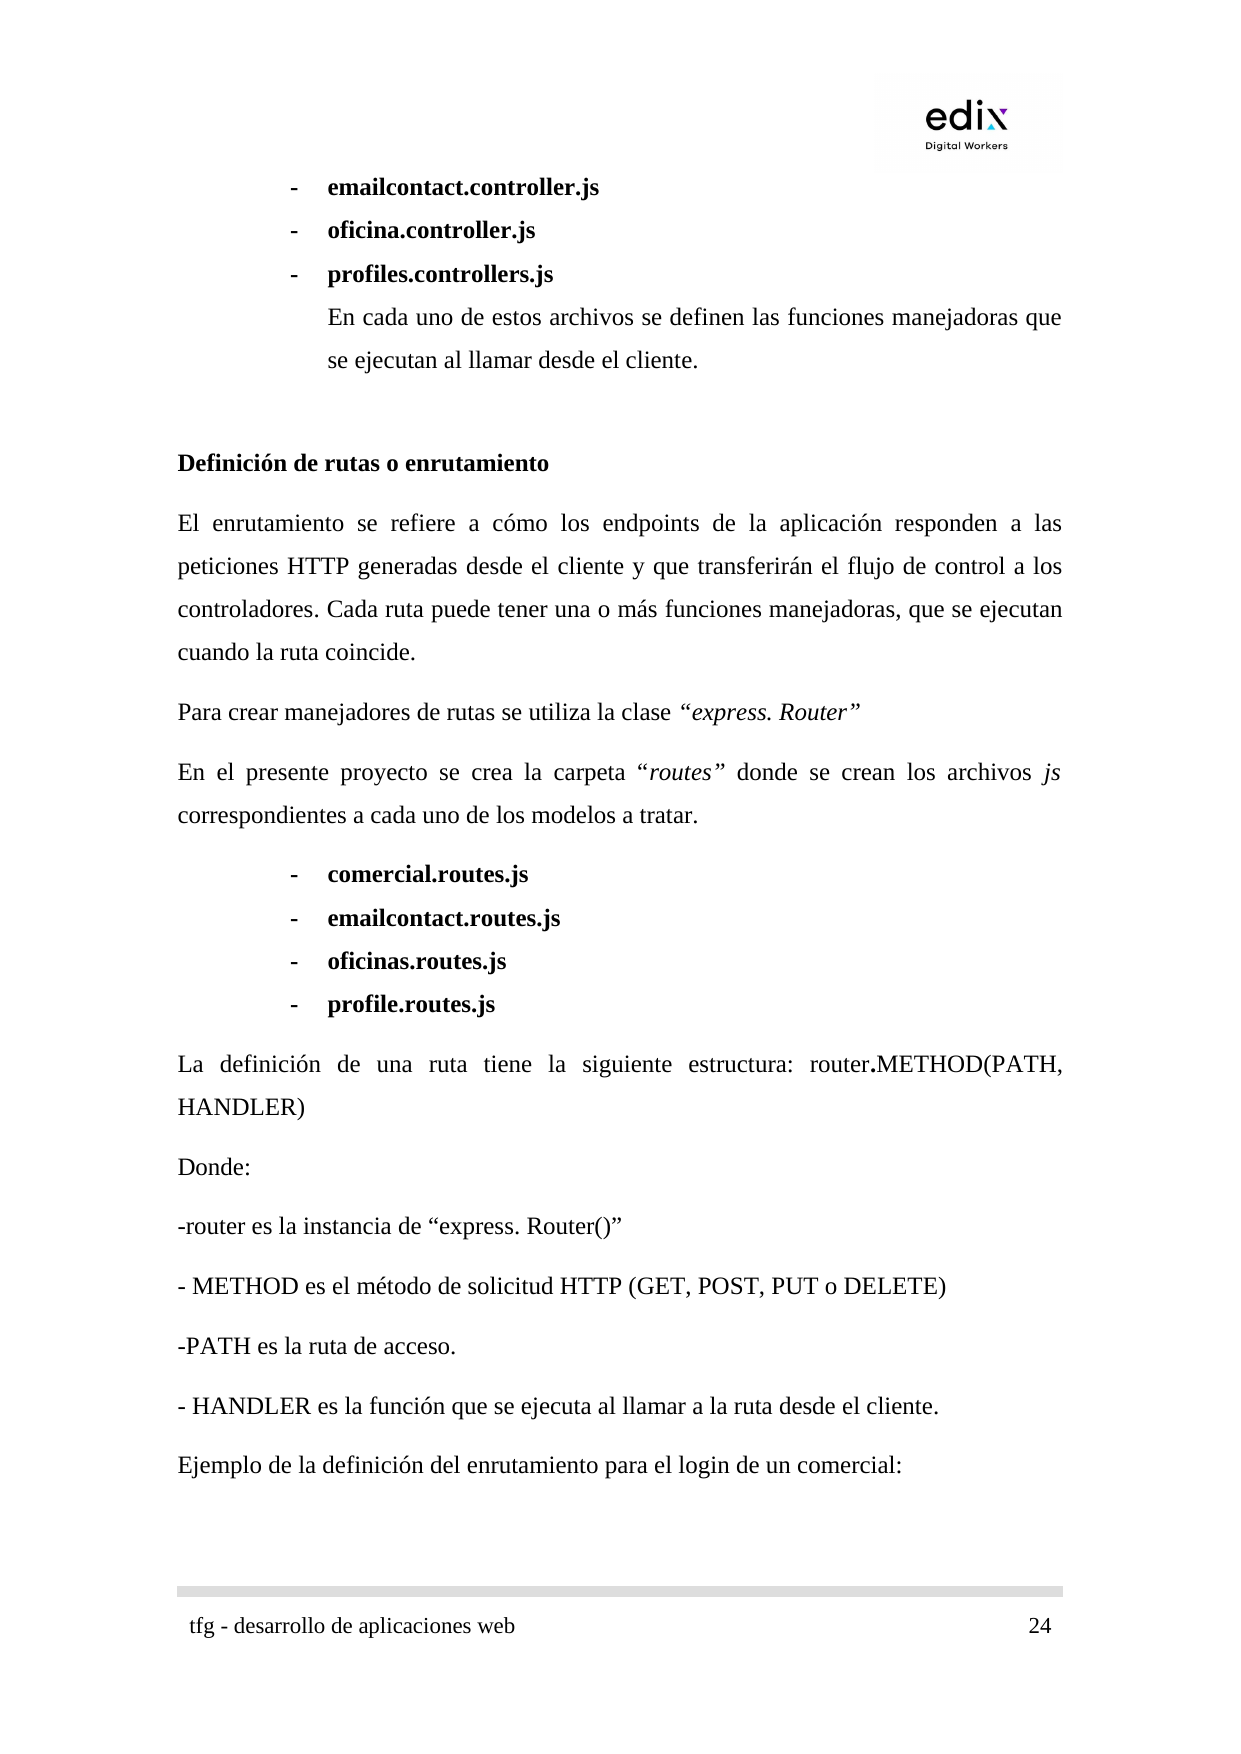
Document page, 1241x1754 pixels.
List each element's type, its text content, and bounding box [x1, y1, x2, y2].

list oficinas.routes.js [290, 946, 1063, 974]
text - HANDLER es la función que se ejecuta al llamar a la ruta desde el cliente. [177, 1391, 1063, 1419]
text Ejemplo de la definición del enrutamiento para el login de un comercial: [177, 1451, 1063, 1479]
picture [874, 73, 1064, 173]
text -PATH es la ruta de acceso. [177, 1331, 1063, 1360]
list emailcontact.controller.js [290, 172, 1063, 201]
text Definición de rutas o enrutamiento [177, 448, 1063, 477]
text La definición de una ruta tiene la siguiente estructura: router.METHOD(PATH, HANDLER) [177, 1049, 1063, 1121]
list oficina.controller.js [290, 216, 1063, 244]
list profile.routes.js [290, 989, 1063, 1018]
list comercial.routes.js [290, 859, 1063, 888]
list emailcontact.routes.js [290, 903, 1063, 931]
text Donde: [177, 1152, 1063, 1180]
text -router es la instancia de “express. Router()” [177, 1211, 1063, 1240]
text Para crear manejadores de rutas se utiliza la clase “express. Router” [177, 697, 1063, 726]
list profiles.controllers.js [290, 259, 1063, 287]
list En cada uno de estos archivos se definen las funciones manejadoras que se ejecutan al llamar desde el cliente. [327, 302, 1063, 374]
text El enrutamiento se refiere a cómo los endpoints de la aplicación responden a las peticiones HTTP generadas desde el cliente y que transferirán el flujo de control a los controladores. Cada ruta puede tener una o más funciones manejadoras, que se ejecutan cuando la ruta coincide. [177, 508, 1063, 666]
text En el presente proyecto se crea la carpeta “routes” donde se crean los archivos js correspondientes a cada uno de los modelos a tratar. [177, 757, 1063, 828]
text - METHOD es el método de solicitud HTTP (GET, POST, PUT o DELETE) [177, 1271, 1063, 1300]
